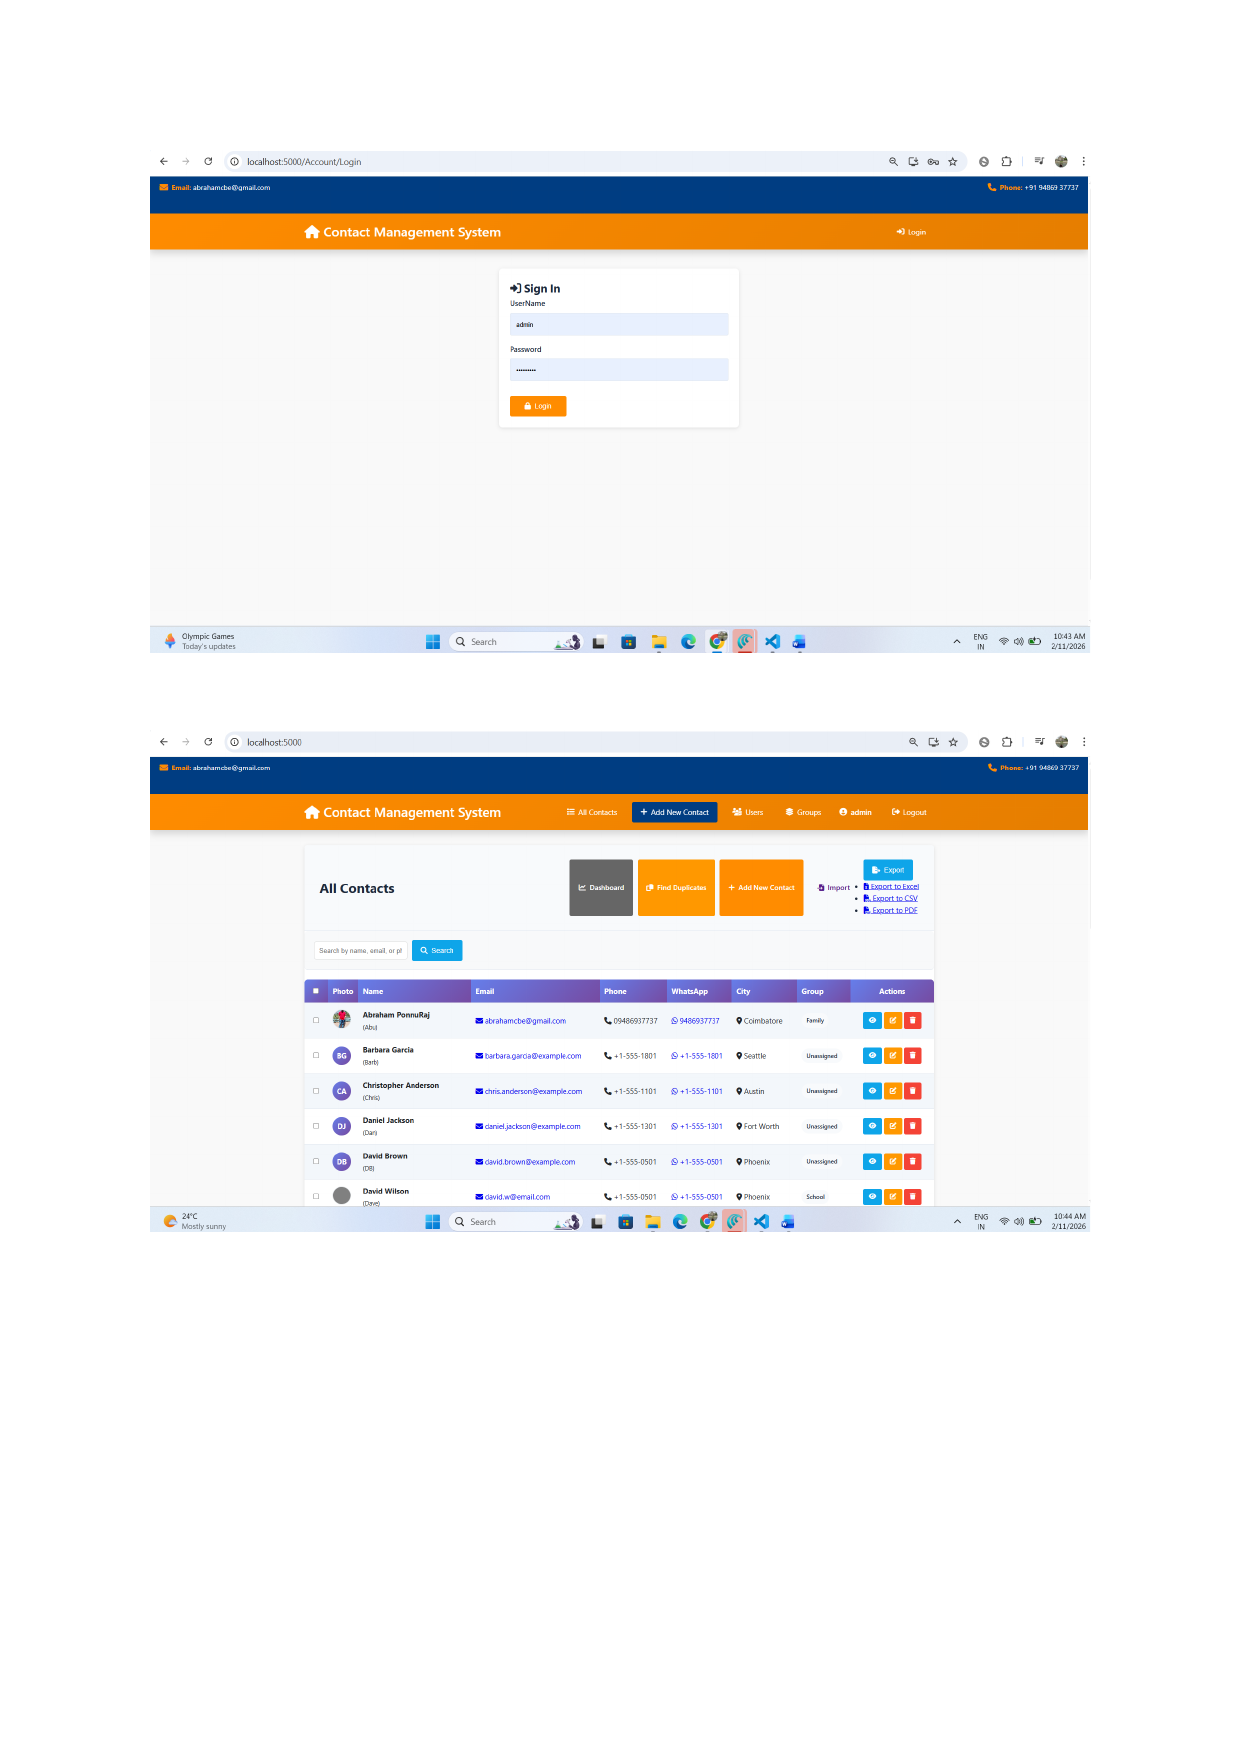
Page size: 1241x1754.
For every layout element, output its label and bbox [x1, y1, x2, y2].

picture [150, 730, 1091, 1232]
picture [150, 150, 1091, 653]
